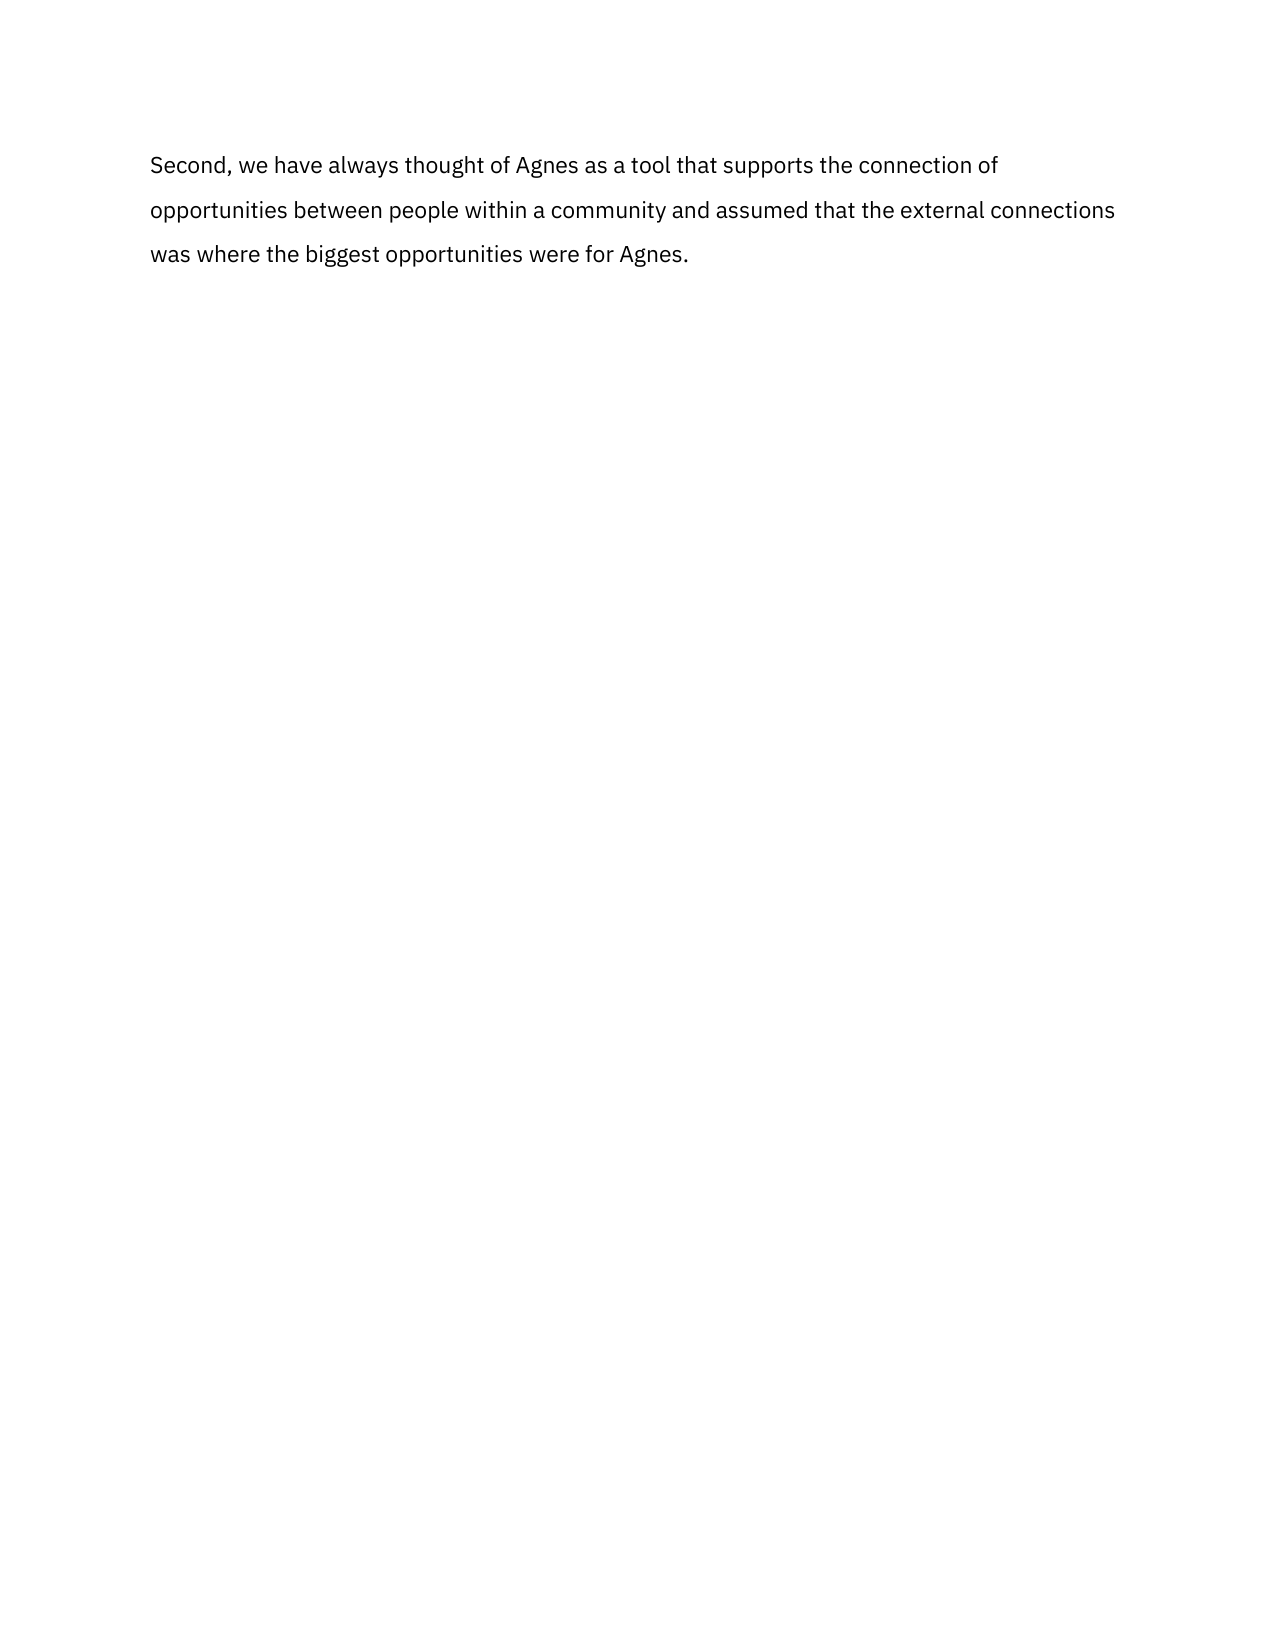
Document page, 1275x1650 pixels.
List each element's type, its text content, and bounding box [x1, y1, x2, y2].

text Second, we have always thought of Agnes as a tool that supports the connection of opportunities between people within a community and assumed that the external connections was where the biggest opportunities were for Agnes. [150, 150, 1125, 269]
